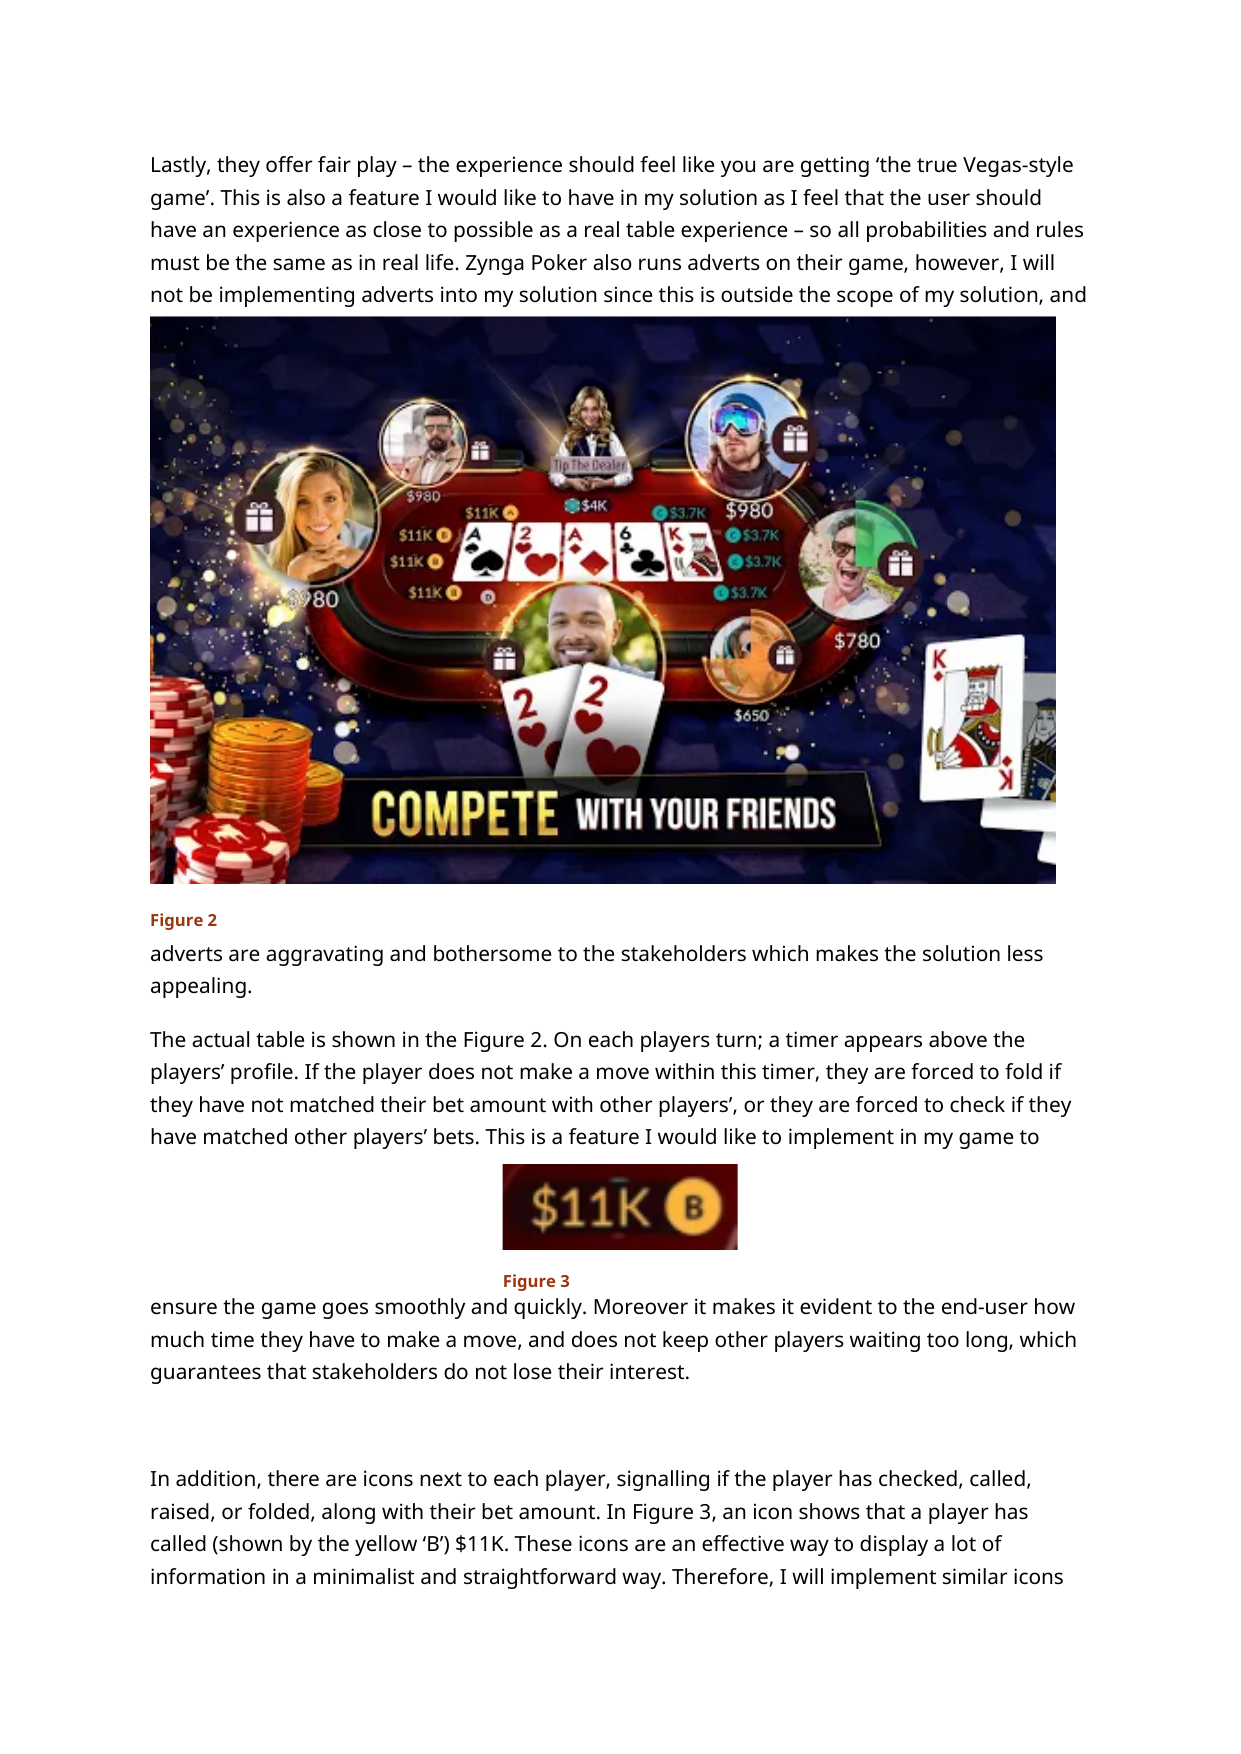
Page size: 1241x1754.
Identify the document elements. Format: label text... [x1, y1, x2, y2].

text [150, 1464, 1090, 1590]
picture [150, 315, 1056, 884]
picture [502, 1164, 738, 1250]
text The actual table is shown in the Figure 2. On each players turn; a timer appears above the players’ profile. If the player does not make a move within this timer, they are forced to fold if they have not matched their bet amount with other players’, or they are forced to check if they have matched other players’ bets. This is a feature I would like to implement in my game to ensure the game goes smoothly and quickly. Moreover it makes it evident to the end-user how much time they have to make a move, and does not keep other players waiting too long, which guarantees that stakeholders do not lose their interest. [150, 1025, 1090, 1386]
